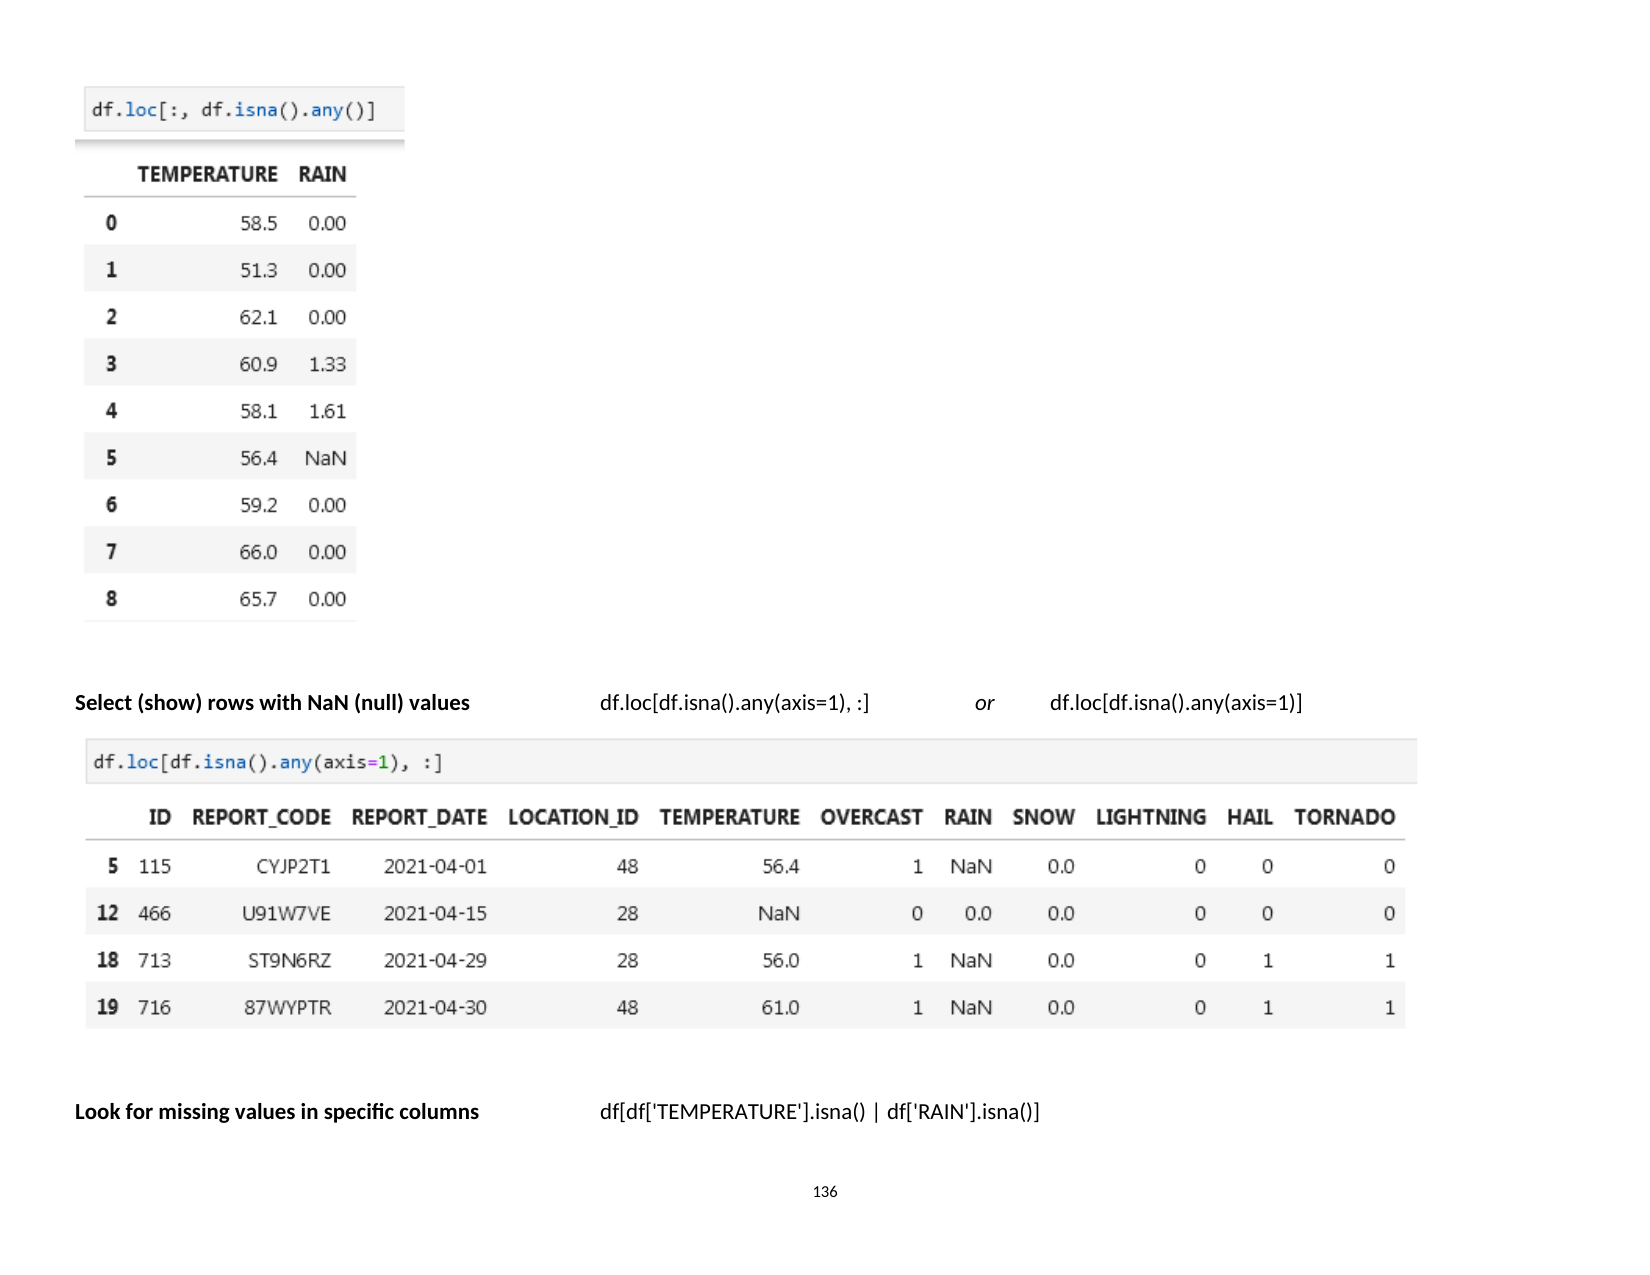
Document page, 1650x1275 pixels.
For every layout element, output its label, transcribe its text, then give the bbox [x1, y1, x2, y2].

picture [75, 734, 1418, 1032]
picture [75, 75, 405, 622]
text Select (show) rows with NaN (null) values df.loc[df.isna().any(axis=1), :] or df.loc[df.isna().any(axis=1)] [75, 688, 1575, 716]
text Look for missing values in specific columns df[df['TEMPERATURE'].isna() | df['RAIN'].isna()] [75, 1097, 1575, 1125]
